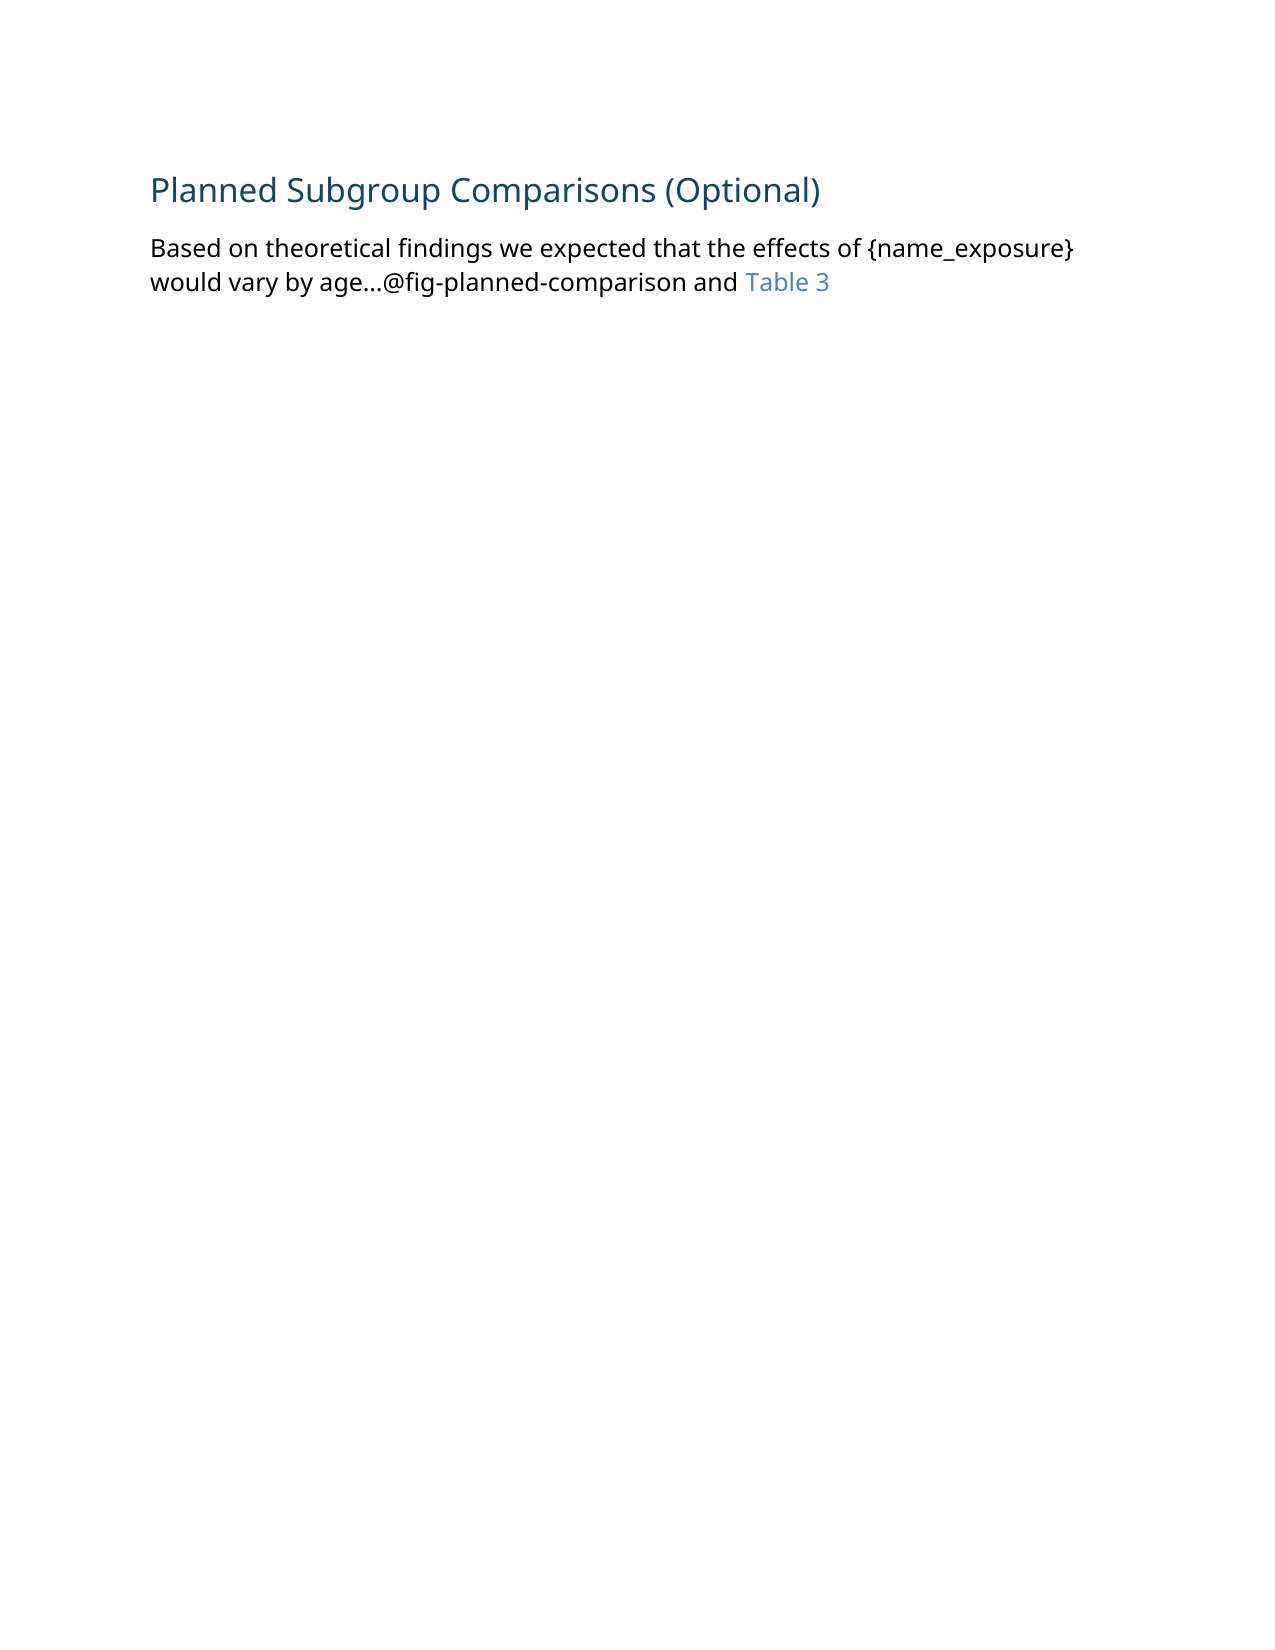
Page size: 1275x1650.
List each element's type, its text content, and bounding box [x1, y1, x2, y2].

text Based on theoretical findings we expected that the effects of {name_exposure} would vary by age…@fig-planned-comparison and Table 3 [150, 231, 1125, 299]
subtitle Planned Subgroup Comparisons (Optional) [150, 167, 1125, 212]
